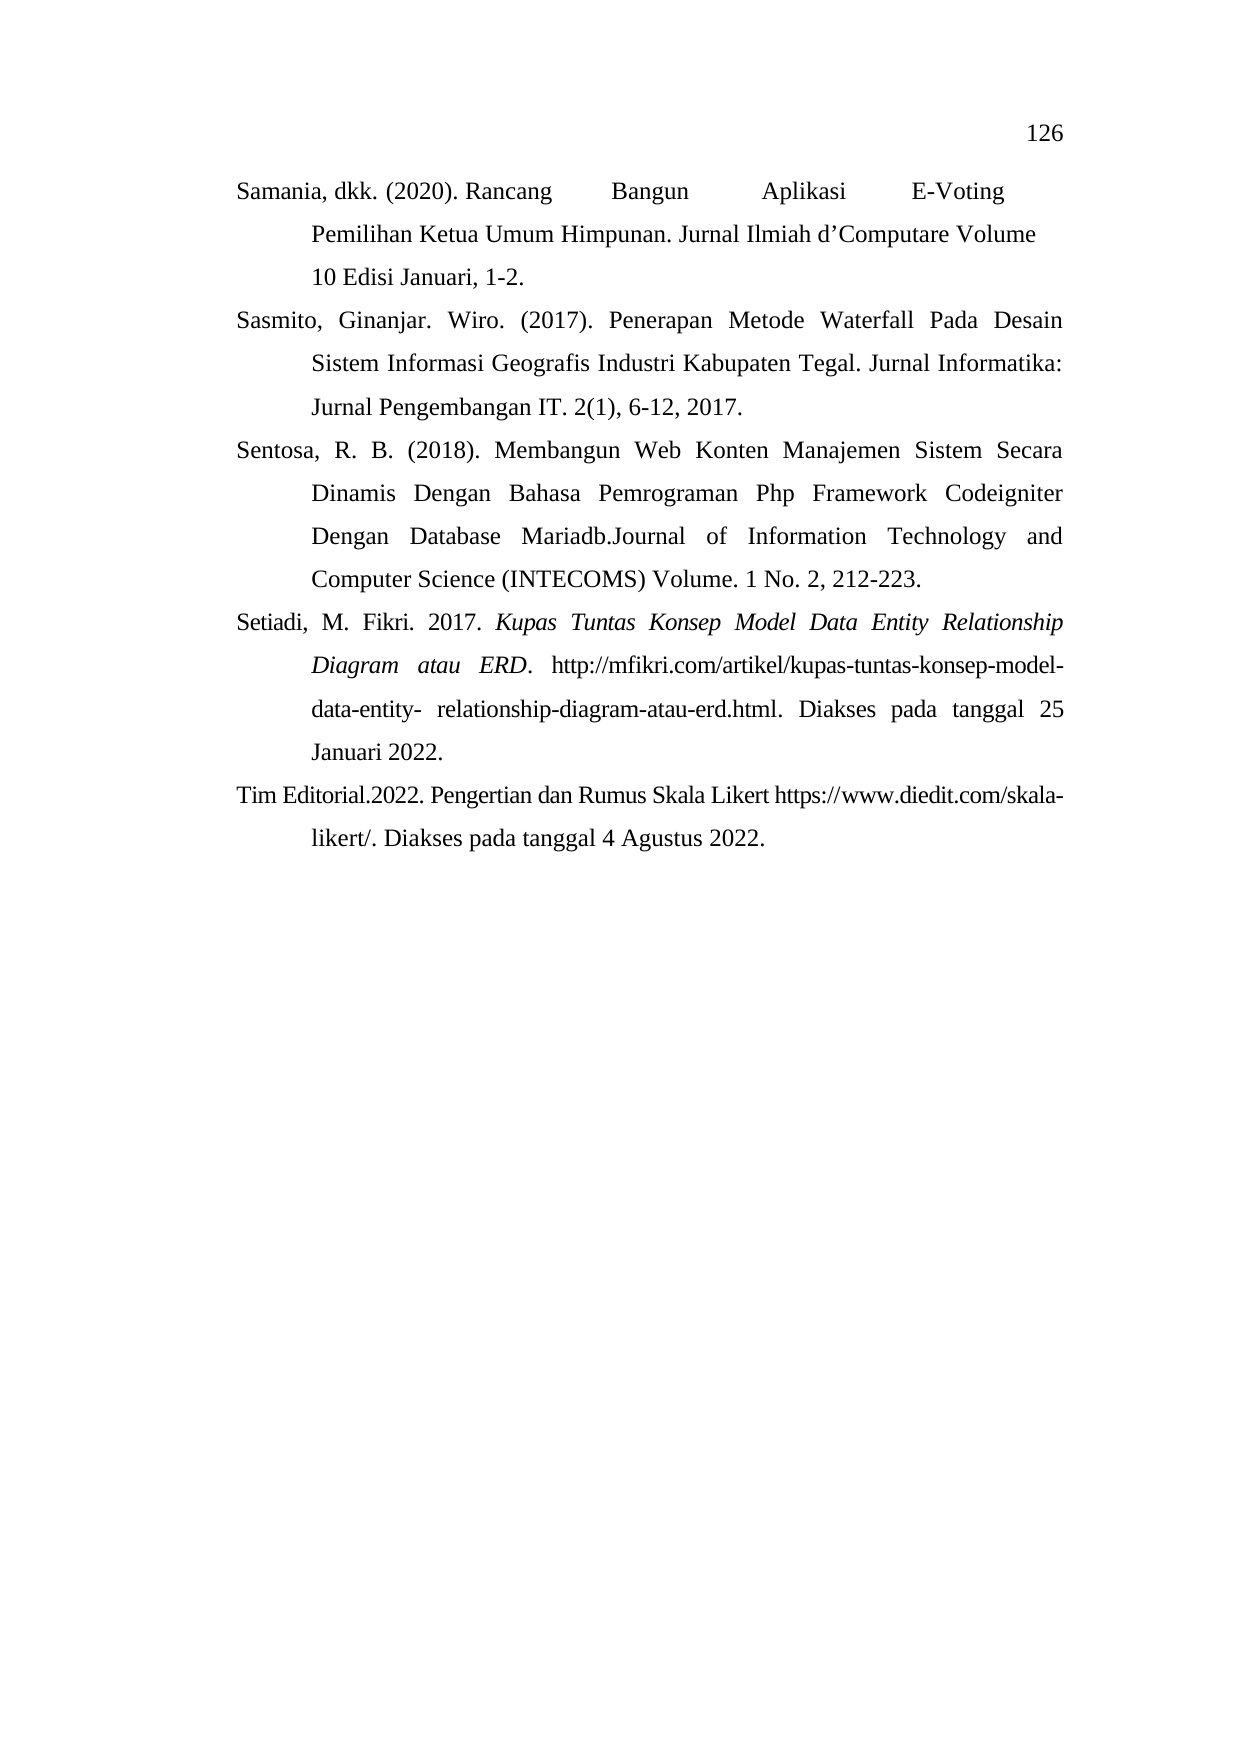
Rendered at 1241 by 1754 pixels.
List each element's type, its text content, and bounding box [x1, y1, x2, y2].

text Setiadi, M. Fikri. 2017. Kupas Tuntas Konsep Model Data Entity Relationship Diagram atau ERD. http://mfikri.com/artikel/kupas-tuntas-konsep-model-data-entity- relationship-diagram-atau-erd.html. Diakses pada tanggal 25 Januari 2022. [236, 607, 1064, 766]
text Tim Editorial.2022. Pengertian dan Rumus Skala Likert https://www.diedit.com/skala- likert/. Diakses pada tanggal 4 Agustus 2022. [236, 780, 1064, 852]
text Sentosa, R. B. (2018). Membangun Web Konten Manajemen Sistem Secara Dinamis Dengan Bahasa Pemrograman Php Framework Codeigniter Dengan Database Mariadb.Journal of Information Technology and Computer Science (INTECOMS) Volume. 1 No. 2, 212-223. [236, 435, 1063, 593]
text Sasmito, Ginanjar. Wiro. (2017). Penerapan Metode Waterfall Pada Desain Sistem Informasi Geografis Industri Kabupaten Tegal. Jurnal Informatika: Jurnal Pengembangan IT. 2(1), 6-12, 2017. [236, 305, 1063, 420]
text Samania, dkk. (2020). Rancang Bangun Aplikasi E-Voting Pemilihan Ketua Umum Himpunan. Jurnal Ilmiah d’Computare Volume 10 Edisi Januari, 1-2. [236, 176, 1063, 291]
